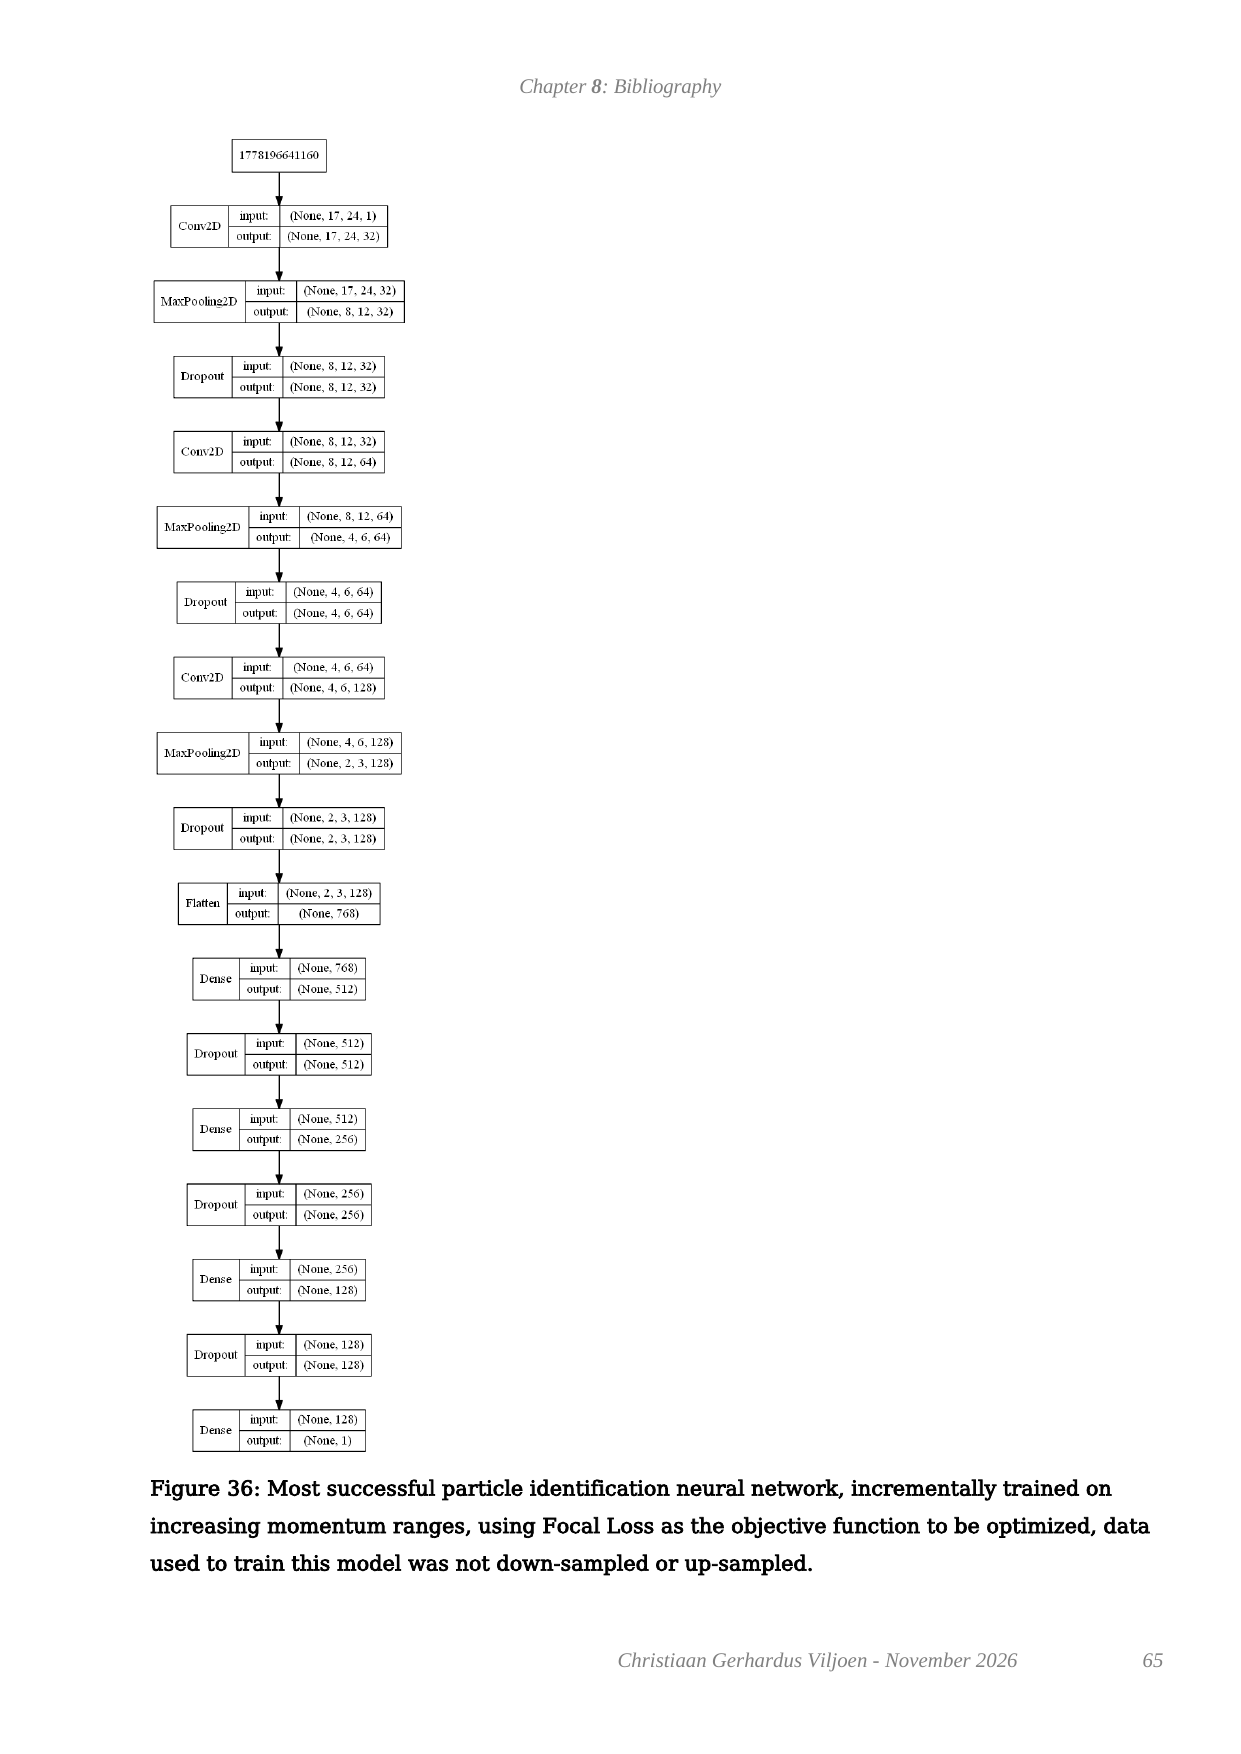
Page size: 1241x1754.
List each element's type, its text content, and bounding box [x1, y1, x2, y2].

text Figure 36: Most successful particle identification neural network, incrementally trained on increasing momentum ranges, using Focal Loss as the objective function to be optimized, data used to train this model was not down-sampled or up-sampled. [150, 1475, 1165, 1575]
picture [150, 135, 408, 1455]
